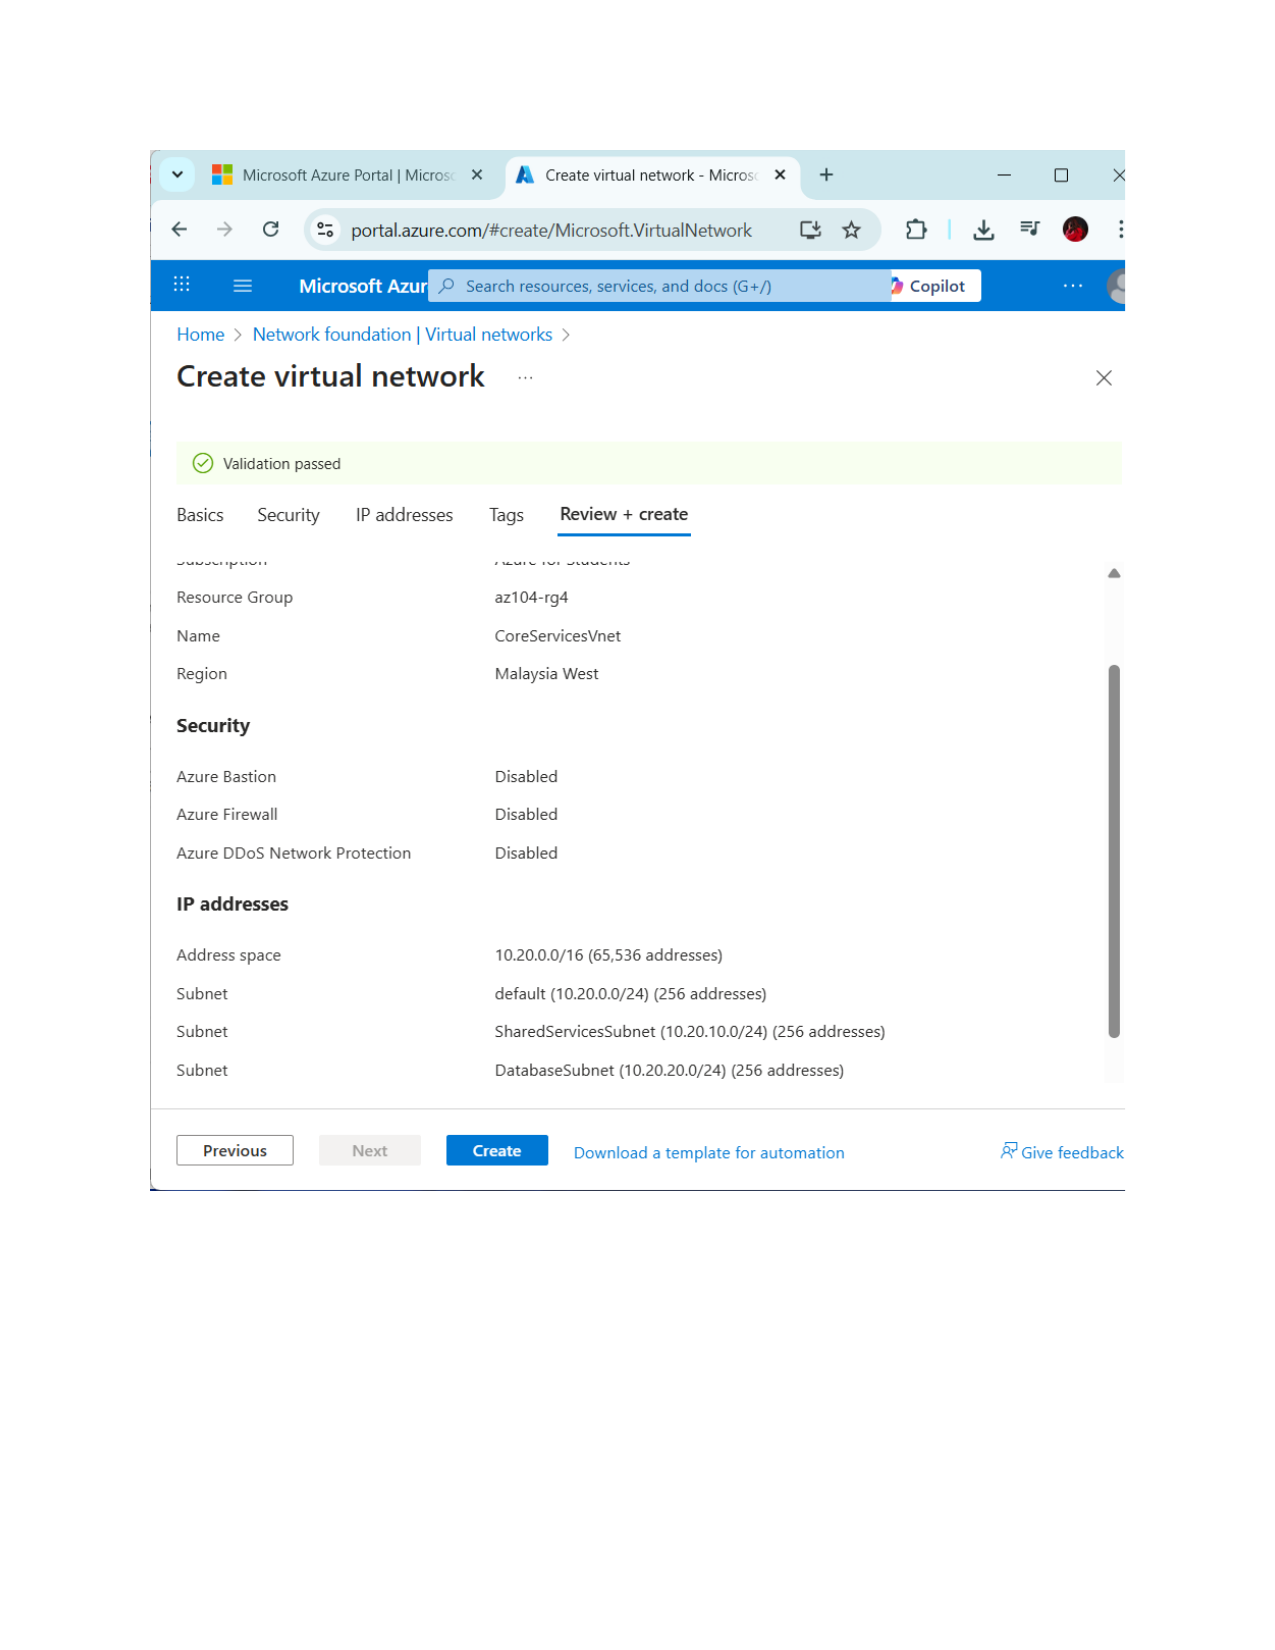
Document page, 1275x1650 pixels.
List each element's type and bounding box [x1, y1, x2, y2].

picture [150, 150, 1125, 1191]
